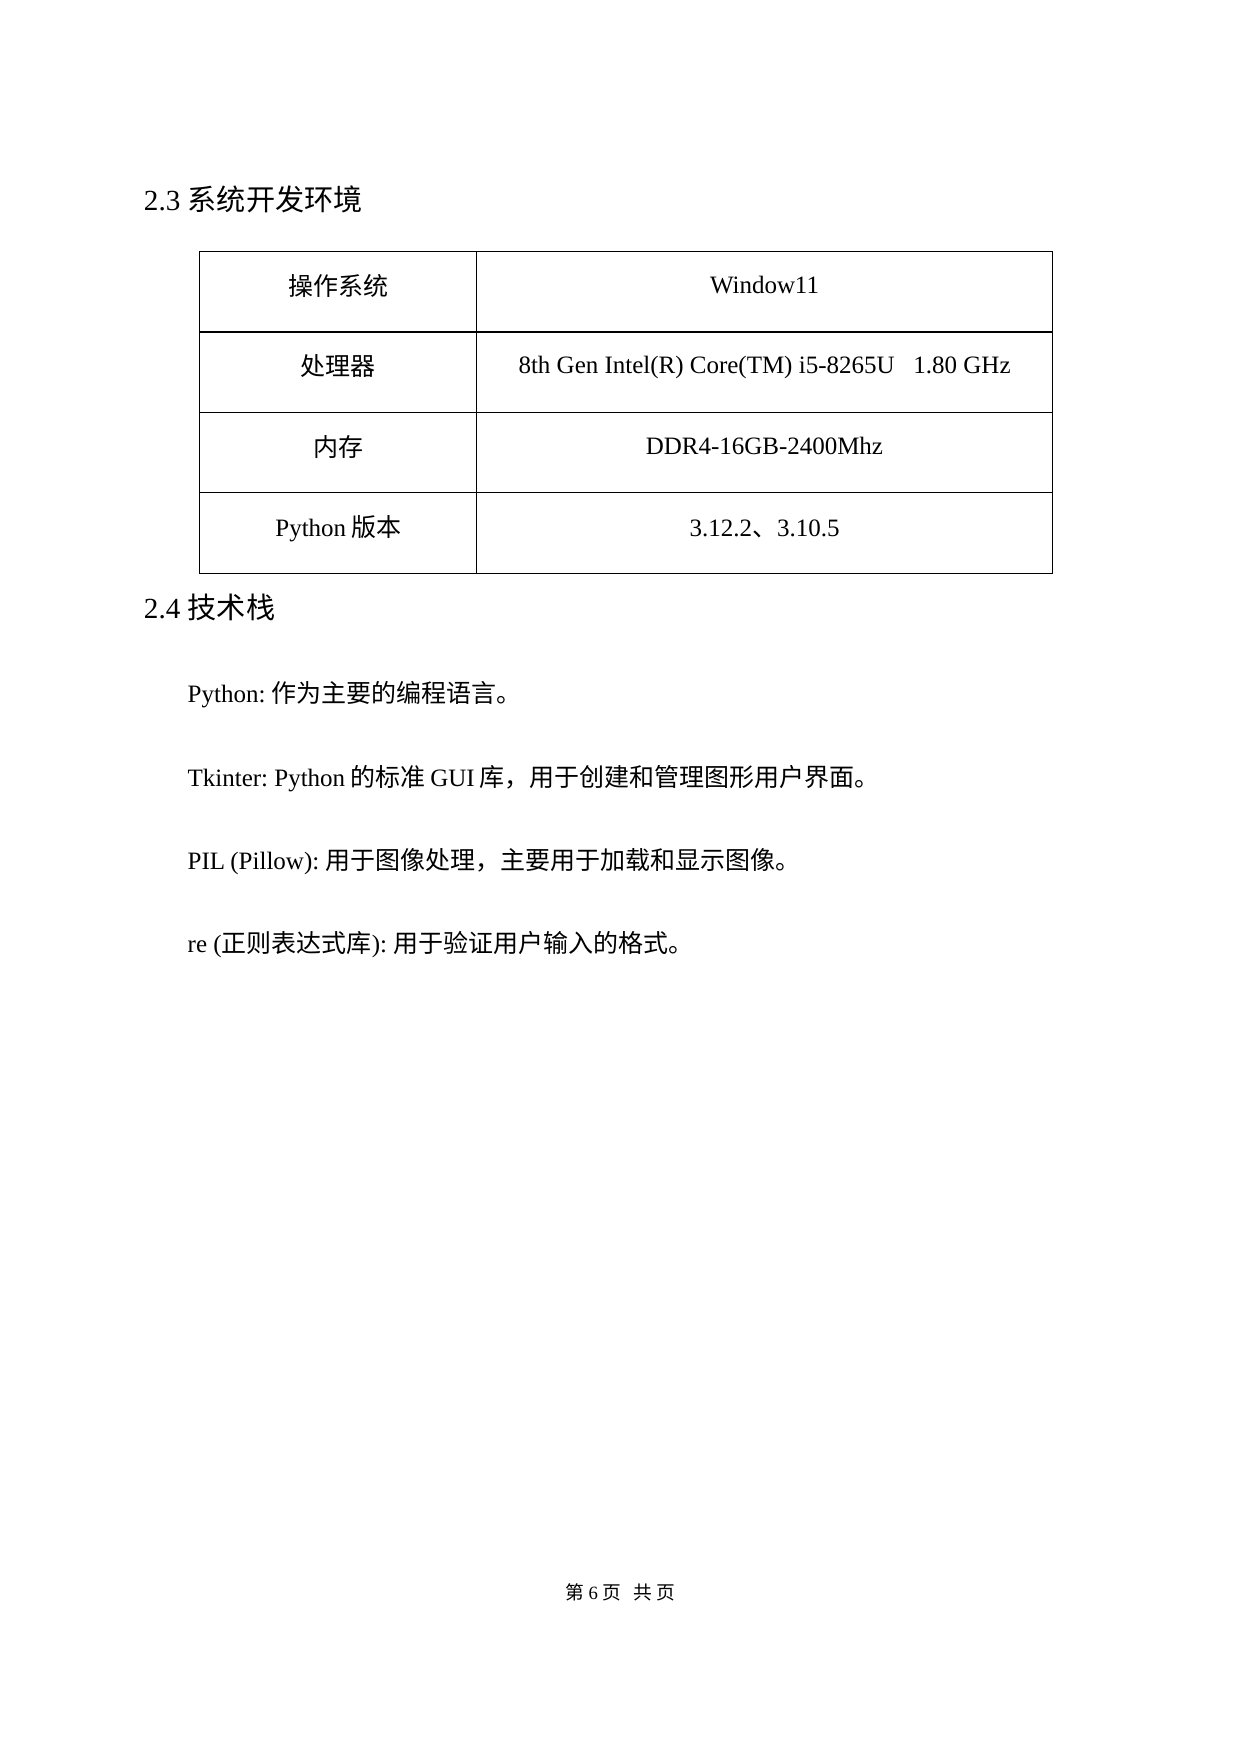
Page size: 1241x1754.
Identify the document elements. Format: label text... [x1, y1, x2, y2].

table_cell Python版本 [200, 493, 476, 572]
table_cell 3.12.2、3.10.5 [477, 493, 1052, 572]
table_header Window11 [477, 252, 1052, 331]
text Python: 作为主要的编程语言。 [187, 659, 1053, 724]
list 技术栈 [144, 573, 1053, 638]
table_cell 8th Gen Intel(R) Core(TM) i5-8265U 1.80 GHz [477, 333, 1052, 412]
table_cell DDR4-16GB-2400Mhz [477, 413, 1052, 492]
list 系统开发环境 [144, 165, 1053, 230]
text re (正则表达式库): 用于验证用户输入的格式。 [187, 909, 1053, 974]
table_cell 处理器 [200, 333, 476, 412]
table_cell 内存 [200, 413, 476, 492]
text Tkinter: Python的标准GUI库，用于创建和管理图形用户界面。 [187, 743, 1053, 808]
table_header 操作系统 [200, 252, 476, 331]
text PIL (Pillow): 用于图像处理，主要用于加载和显示图像。 [187, 826, 1053, 891]
